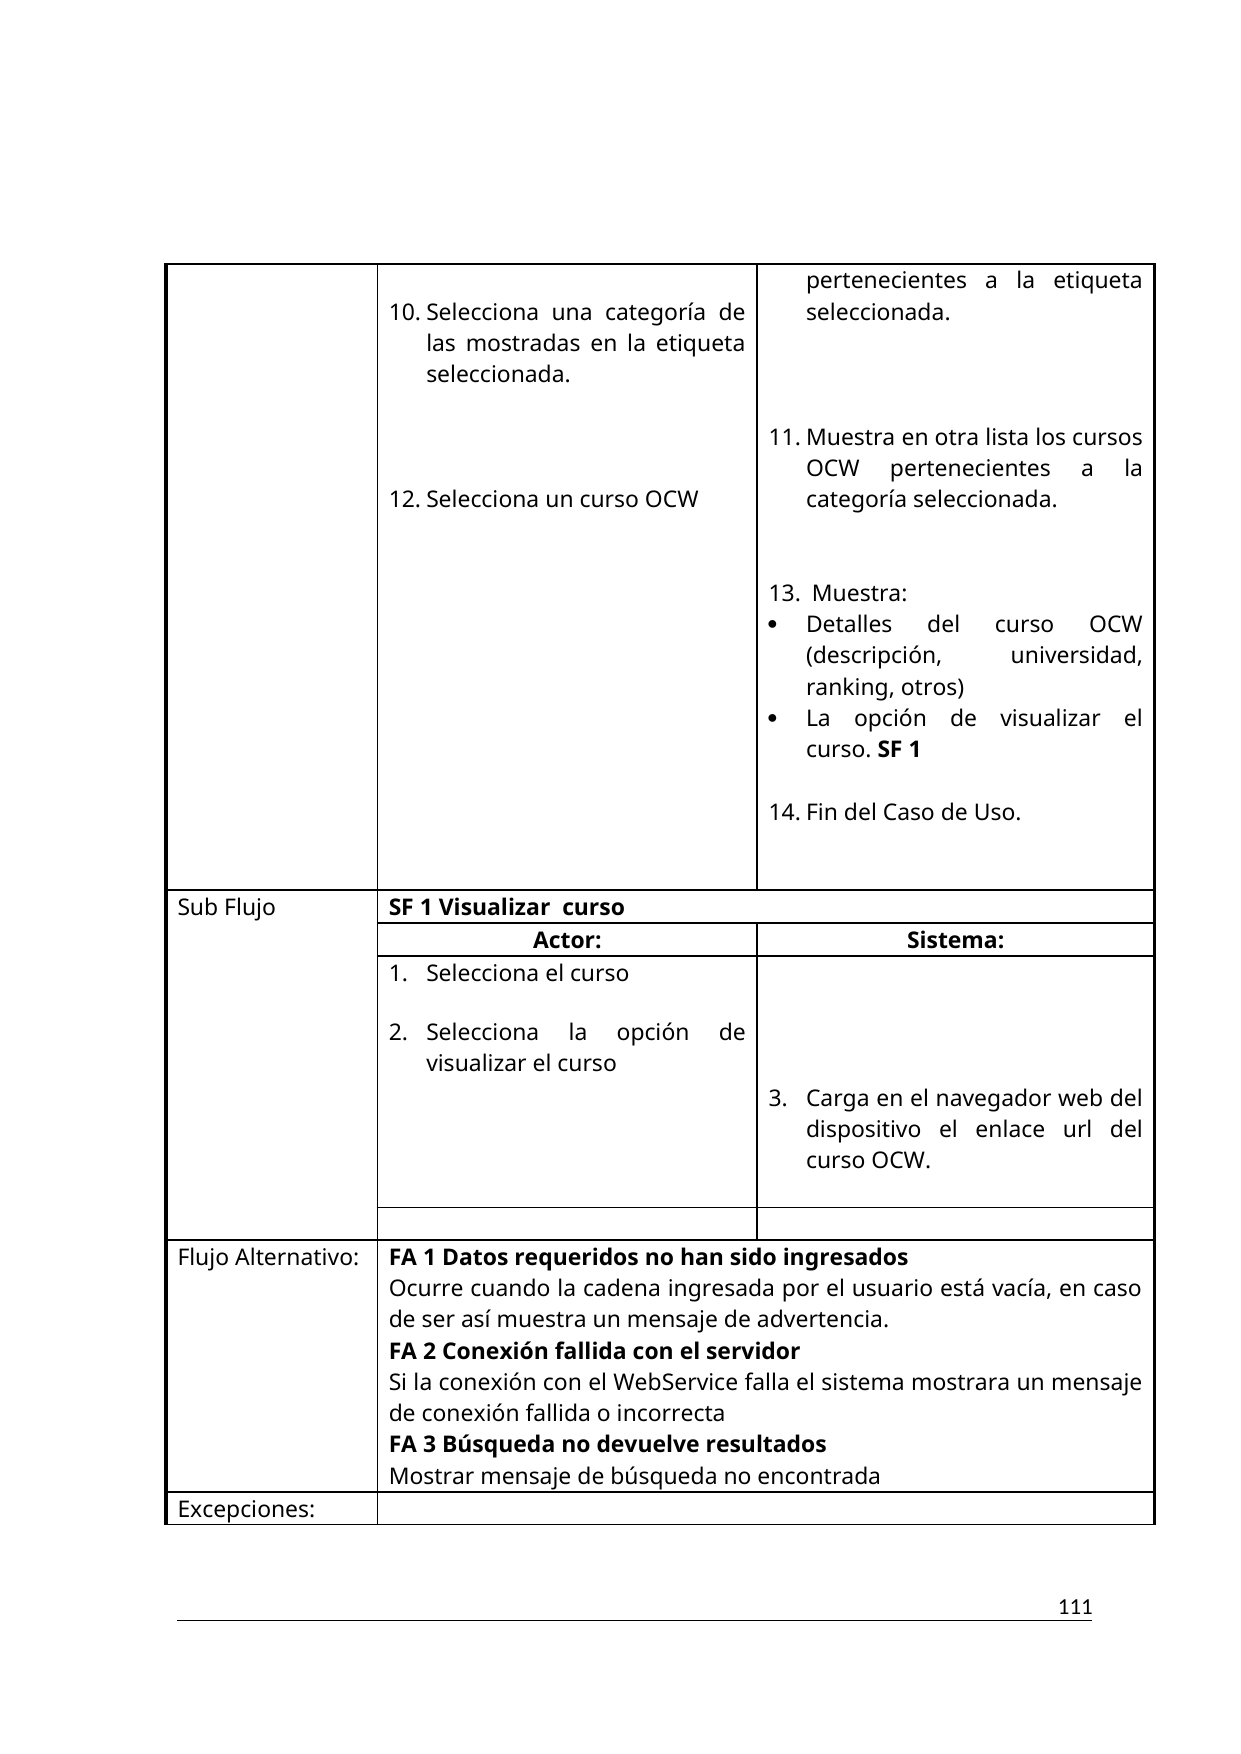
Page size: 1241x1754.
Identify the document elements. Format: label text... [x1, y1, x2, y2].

table_cell [758, 1208, 1153, 1239]
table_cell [758, 265, 1153, 889]
table_cell Sistema: [758, 924, 1153, 955]
table_cell [378, 1208, 756, 1239]
table_cell SF 1 Visualizar curso [378, 891, 1153, 922]
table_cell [378, 265, 756, 889]
table_cell Flujo Alternativo: [168, 1241, 377, 1491]
table_cell [378, 1493, 1153, 1524]
table_cell Excepciones: [168, 1493, 377, 1524]
table_cell FA 1 Datos requeridos no han sido ingresados Ocurre cuando la cadena ingresada por el usuario está vacía, en caso de ser así muestra un mensaje de advertencia. FA 2 Conexión fallida con el servidor Si la conexión con el WebService falla el sistema mostrara un mensaje de conexión fallida o incorrecta FA 3 Búsqueda no devuelve resultados Mostrar mensaje de búsqueda no encontrada [378, 1241, 1153, 1491]
table_cell Sub Flujo [168, 891, 377, 1239]
table_cell Selecciona el curso Selecciona la opción de visualizar el curso [378, 957, 756, 1207]
table_cell Carga en el navegador web del dispositivo el enlace url del curso OCW. [758, 957, 1153, 1207]
table_cell Actor: [378, 924, 756, 955]
